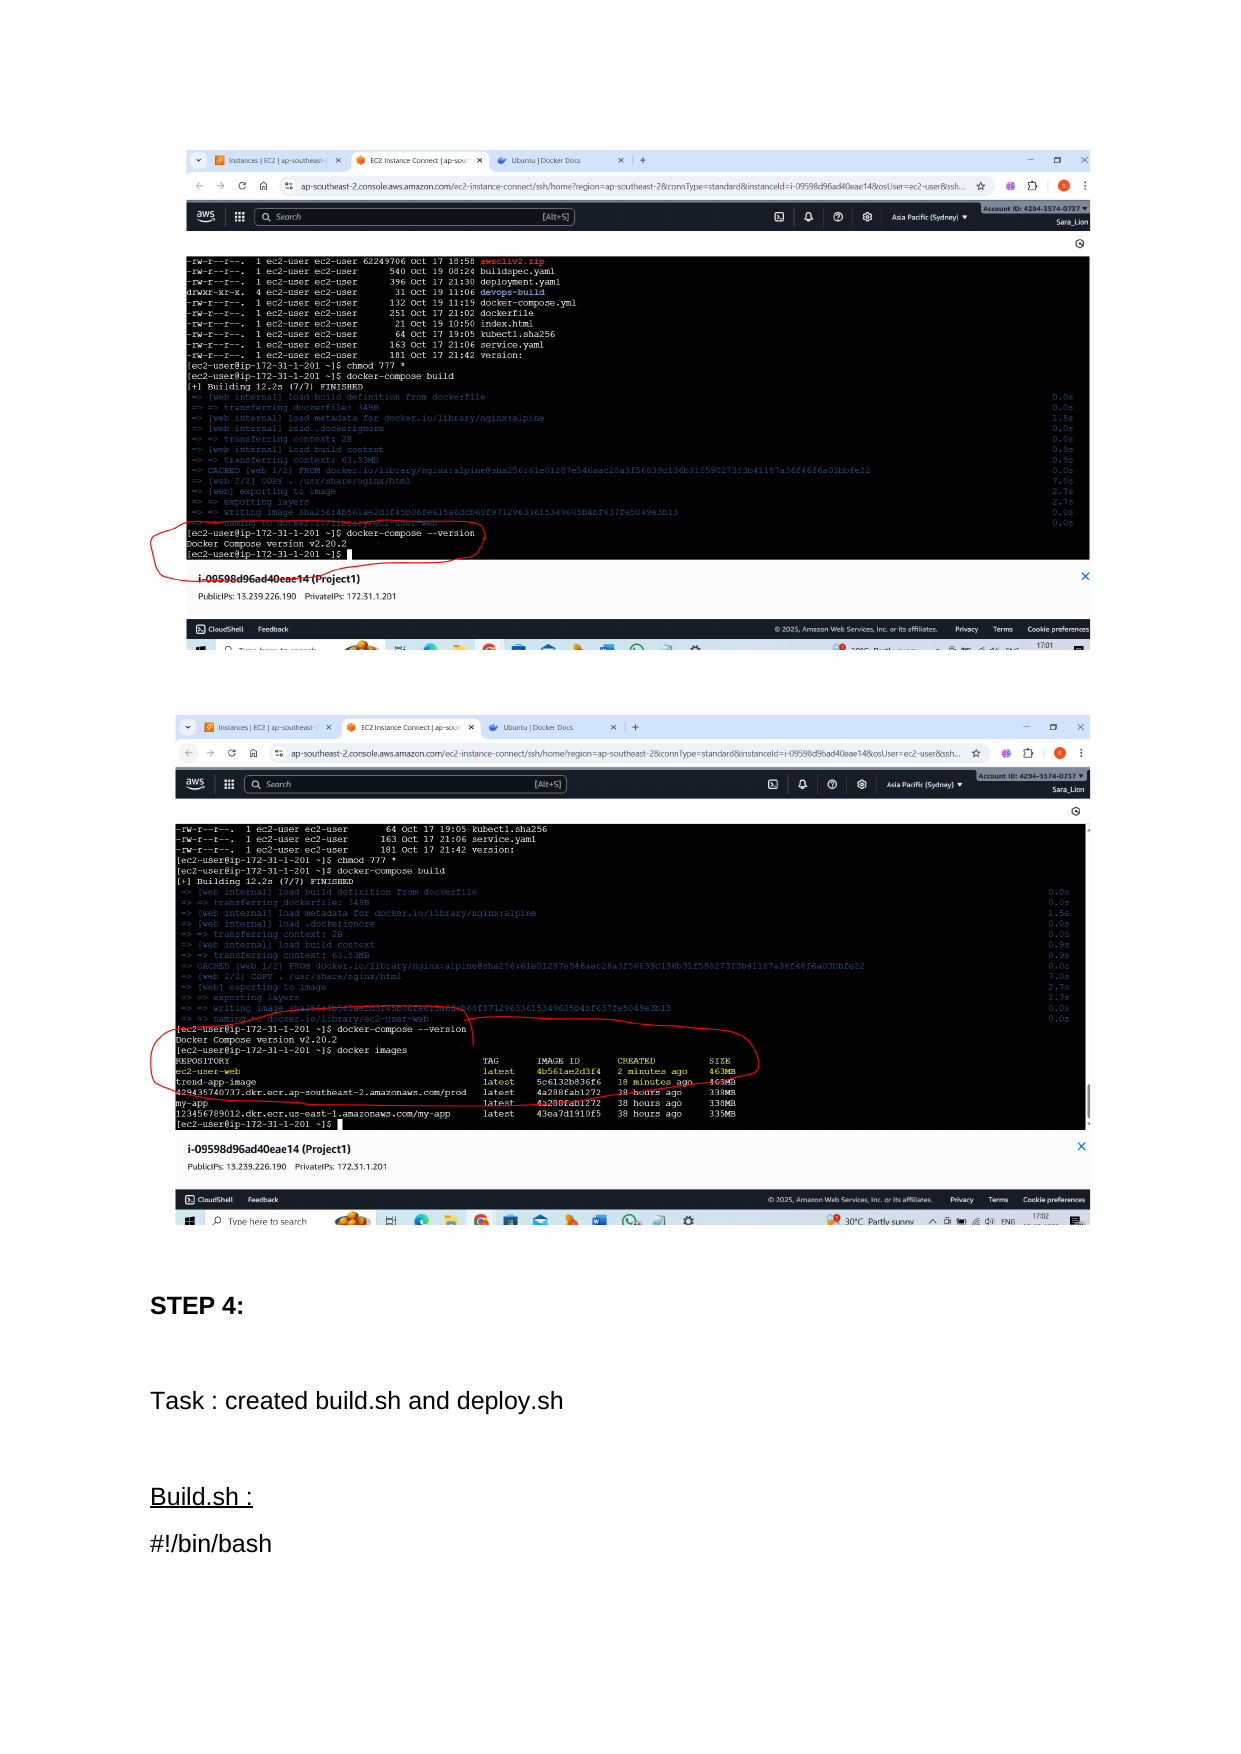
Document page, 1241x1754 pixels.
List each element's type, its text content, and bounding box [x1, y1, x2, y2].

picture [150, 715, 1091, 1225]
text STEP 4: [150, 1291, 1090, 1319]
picture [150, 150, 1091, 650]
text #!/bin/bash [150, 1529, 1090, 1558]
text Build.sh : [150, 1482, 1090, 1510]
text Task : created build.sh and deploy.sh [150, 1386, 1090, 1415]
